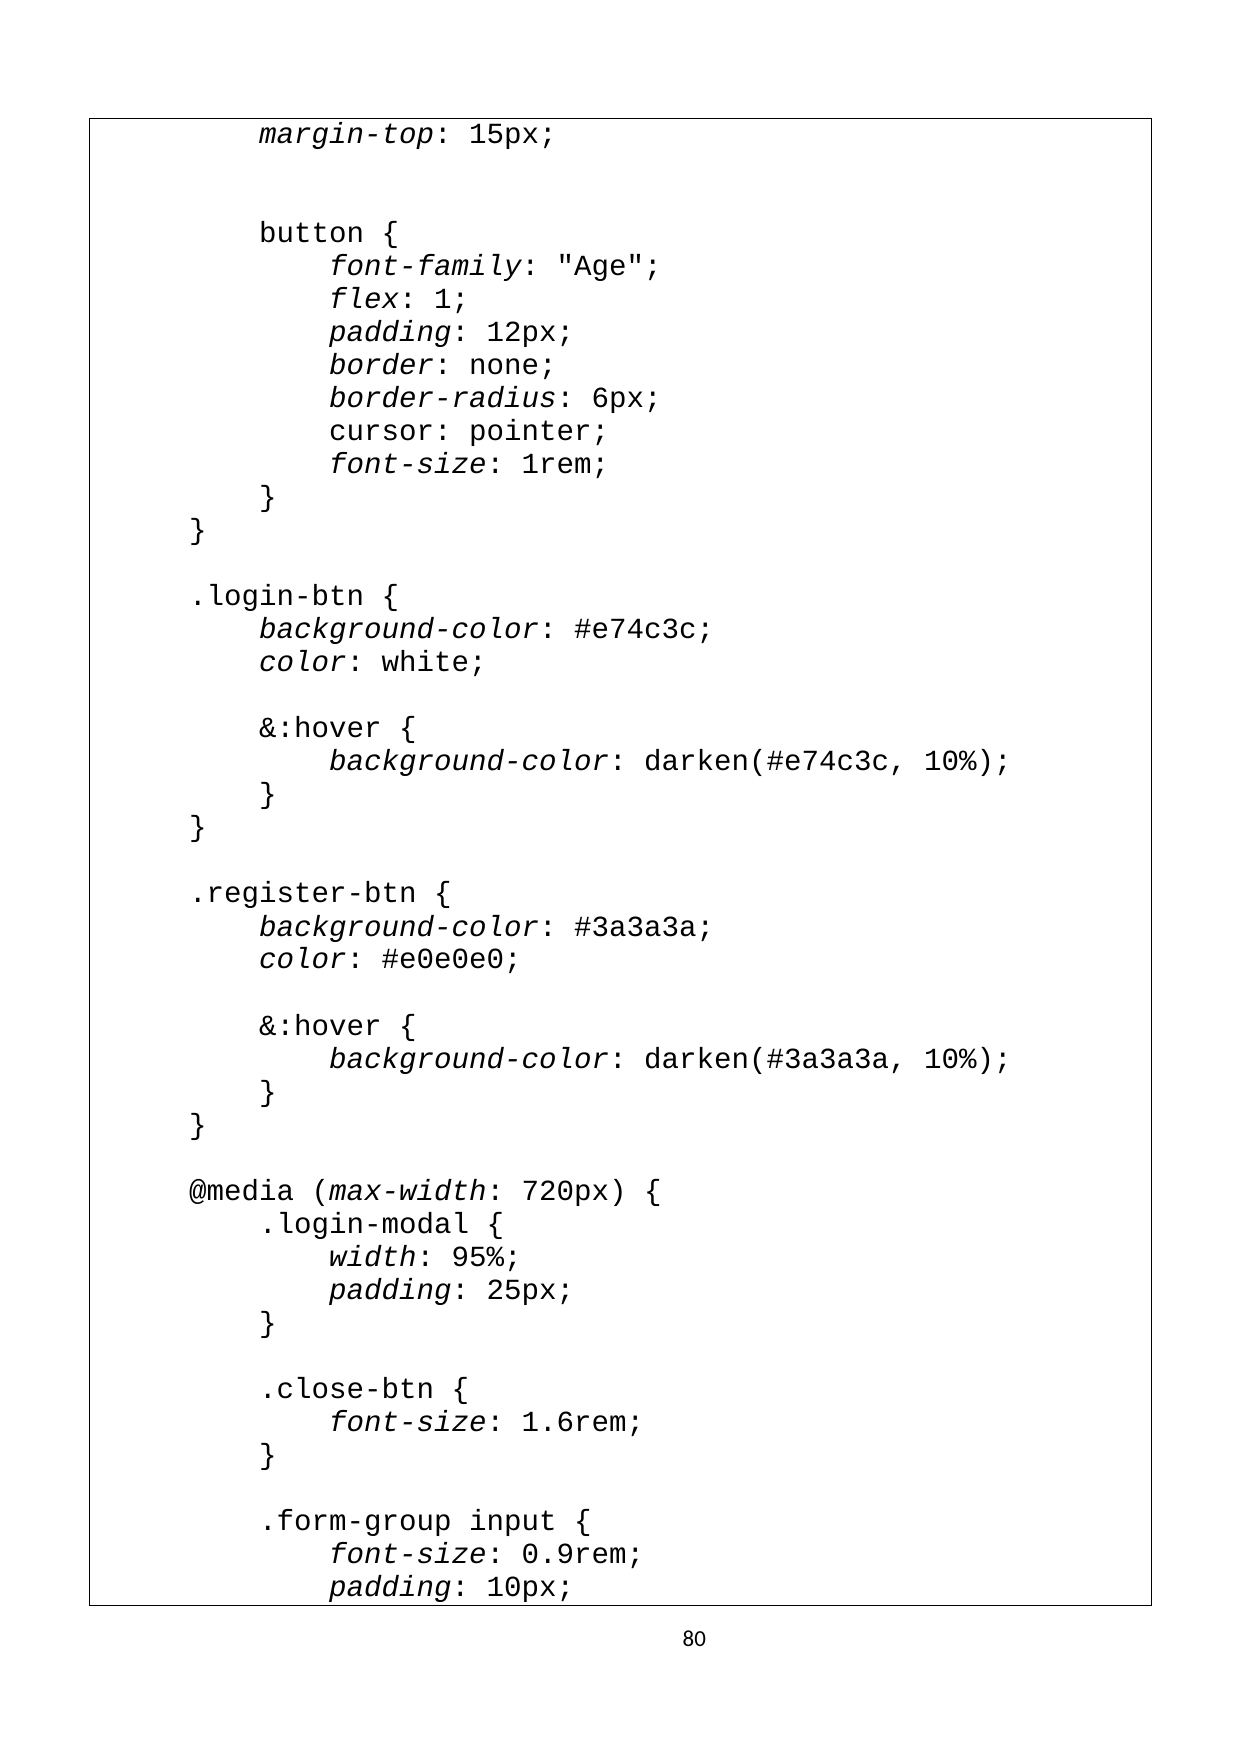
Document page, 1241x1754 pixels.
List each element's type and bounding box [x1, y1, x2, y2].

table_header [90, 119, 1151, 1605]
